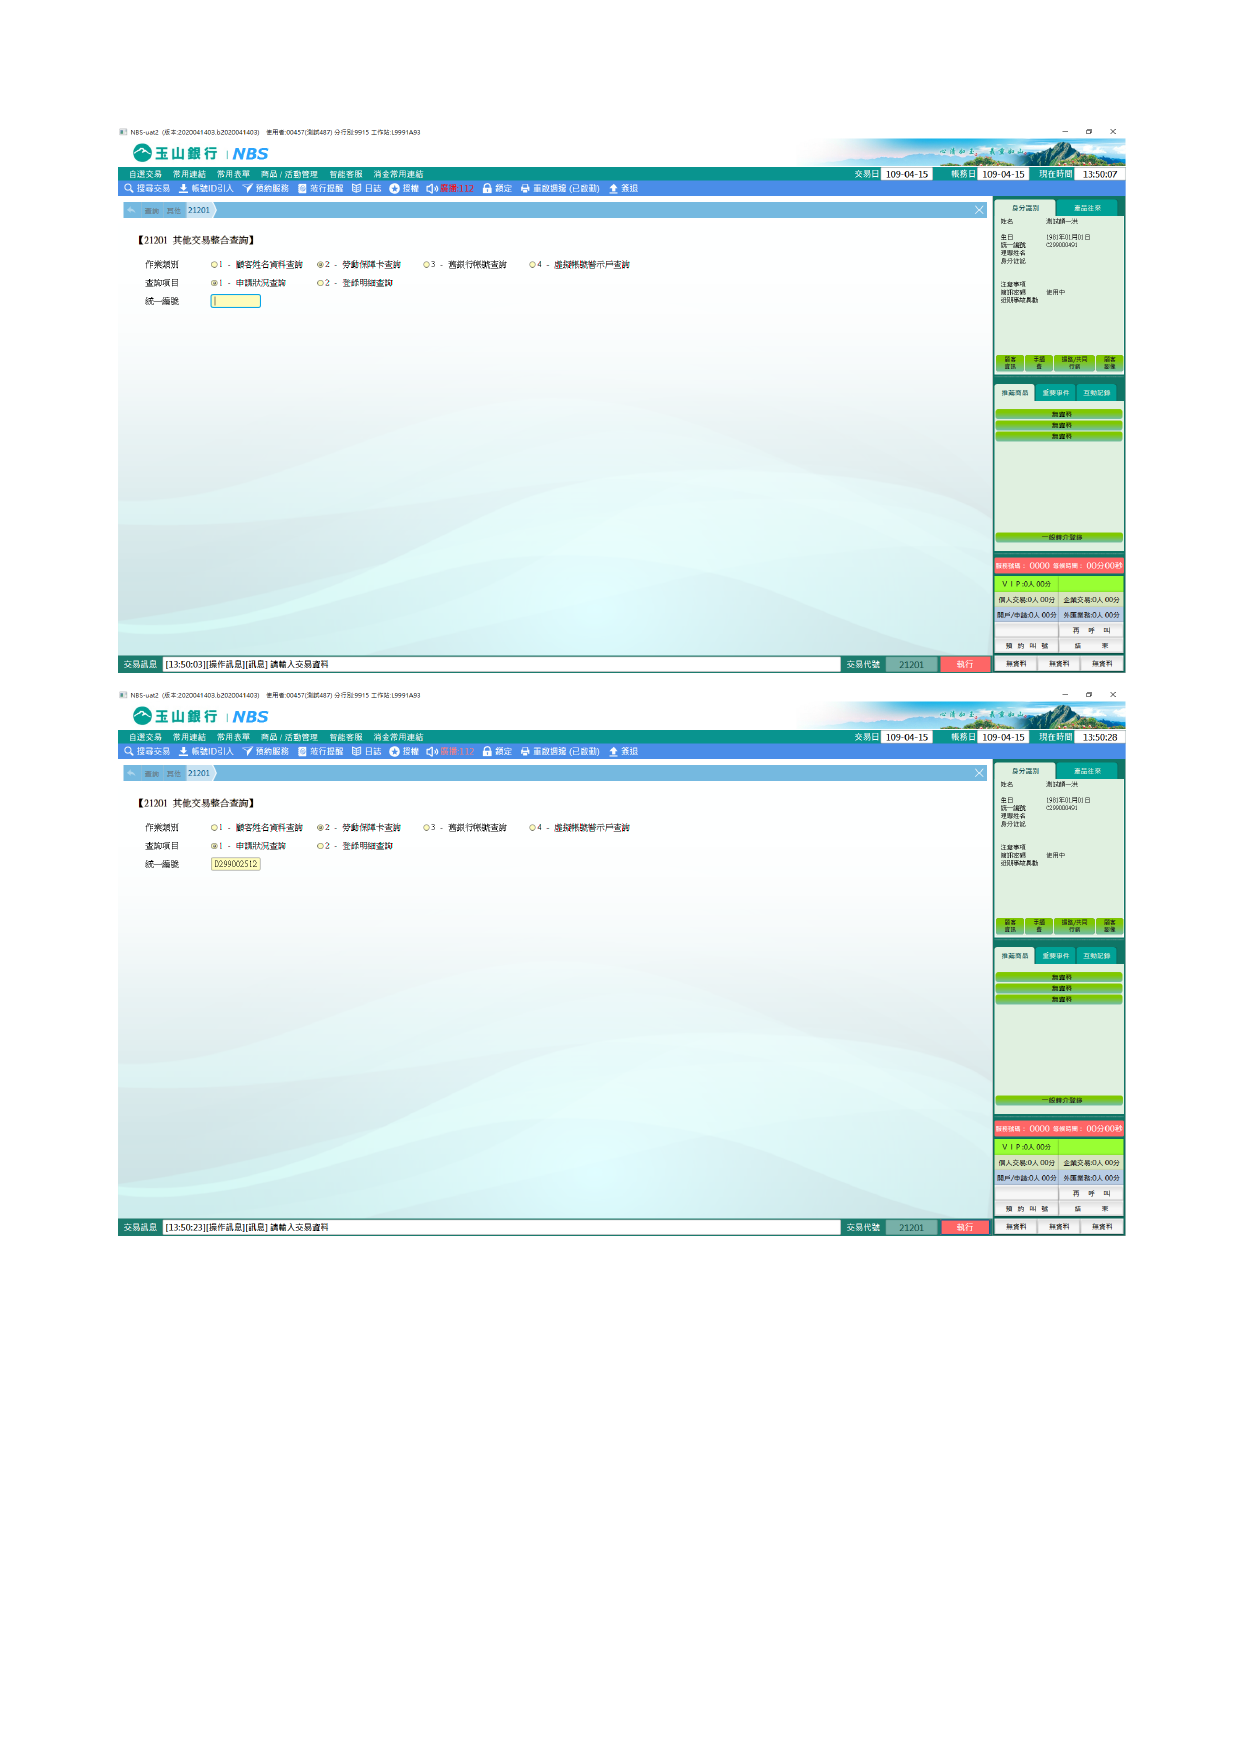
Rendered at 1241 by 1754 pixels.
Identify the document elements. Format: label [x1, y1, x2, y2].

picture [118, 689, 1126, 1236]
picture [118, 127, 1126, 673]
